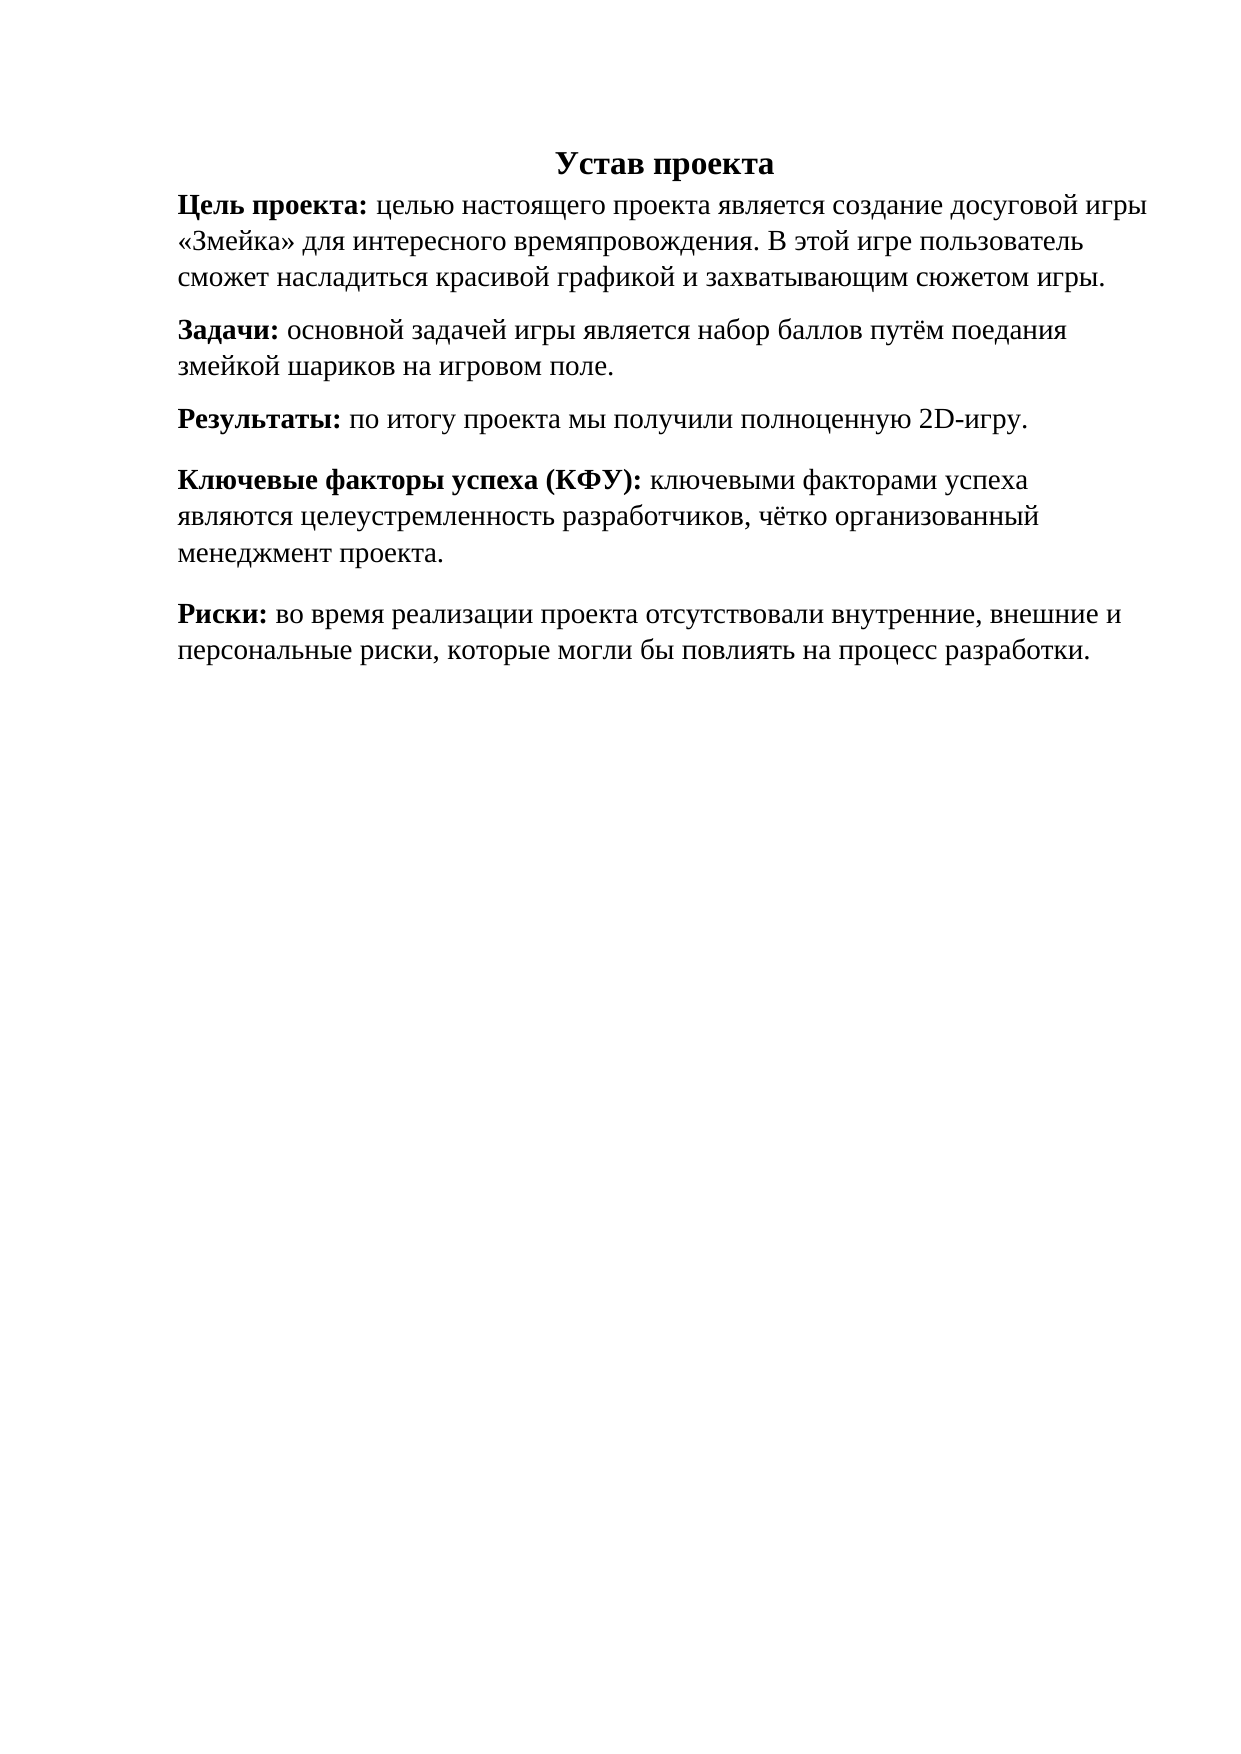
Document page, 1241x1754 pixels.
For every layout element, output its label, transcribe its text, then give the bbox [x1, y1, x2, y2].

text Задачи: основной задачей игры является набор баллов путём поедания змейкой шариков на игровом поле. [177, 312, 1152, 382]
text Ключевые факторы успеха (КФУ): ключевыми факторами успеха являются целеустремленность разработчиков, чётко организованный менеджмент проекта. [177, 462, 1152, 568]
text Цель проекта: целью настоящего проекта является создание досуговой игры «Змейка» для интересного времяпровождения. В этой игре пользователь сможет насладиться красивой графикой и захватывающим сюжетом игры. [177, 187, 1152, 293]
text Результаты: по итогу проекта мы получили полноценную 2D-игру. [177, 401, 1152, 435]
text Риски: во время реализации проекта отсутствовали внутренние, внешние и персональные риски, которые могли бы повлиять на процесс разработки. [177, 596, 1152, 666]
subtitle Устав проекта [177, 143, 1152, 181]
